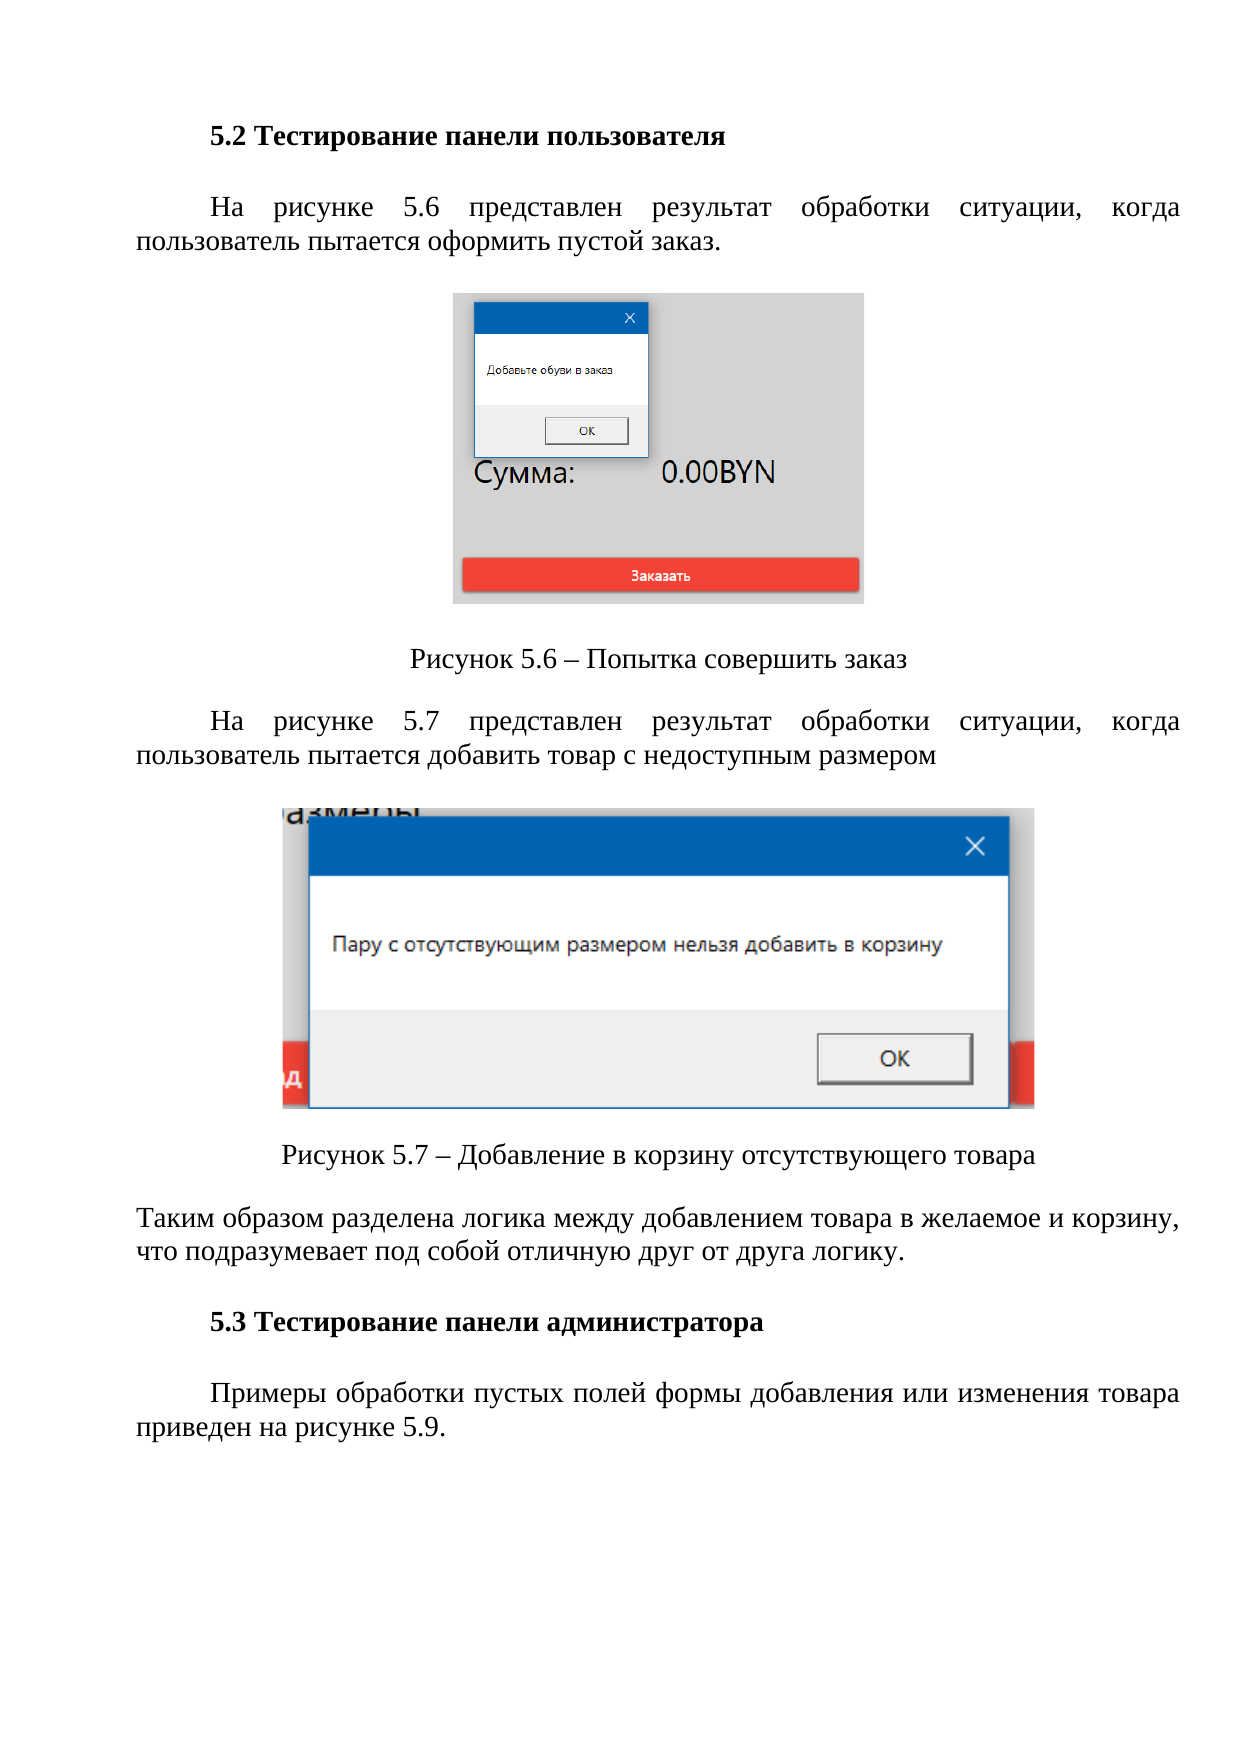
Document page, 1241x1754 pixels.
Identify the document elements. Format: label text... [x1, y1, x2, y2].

text 5.2 Тестирование панели пользователя [136, 118, 1181, 152]
picture [282, 808, 1035, 1109]
text 5.3 Тестирование панели администратора [136, 1304, 1181, 1338]
text Рисунок 5.7 – Добавление в корзину отсутствующего товара [136, 1137, 1181, 1171]
picture [452, 293, 865, 604]
text Примеры обработки пустых полей формы добавления или изменения товара приведен на рисунке 5.9. [136, 1376, 1181, 1443]
text Таким образом разделена логика между добавлением товара в желаемое и корзину, что подразумевает под собой отличную друг от друга логику. [136, 1200, 1181, 1267]
text На рисунке 5.7 представлен результат обработки ситуации, когда пользователь пытается добавить товар с недоступным размером [136, 703, 1181, 771]
text На рисунке 5.6 представлен результат обработки ситуации, когда пользователь пытается оформить пустой заказ. [136, 189, 1181, 256]
text Рисунок 5.6 – Попытка совершить заказ [136, 641, 1181, 674]
